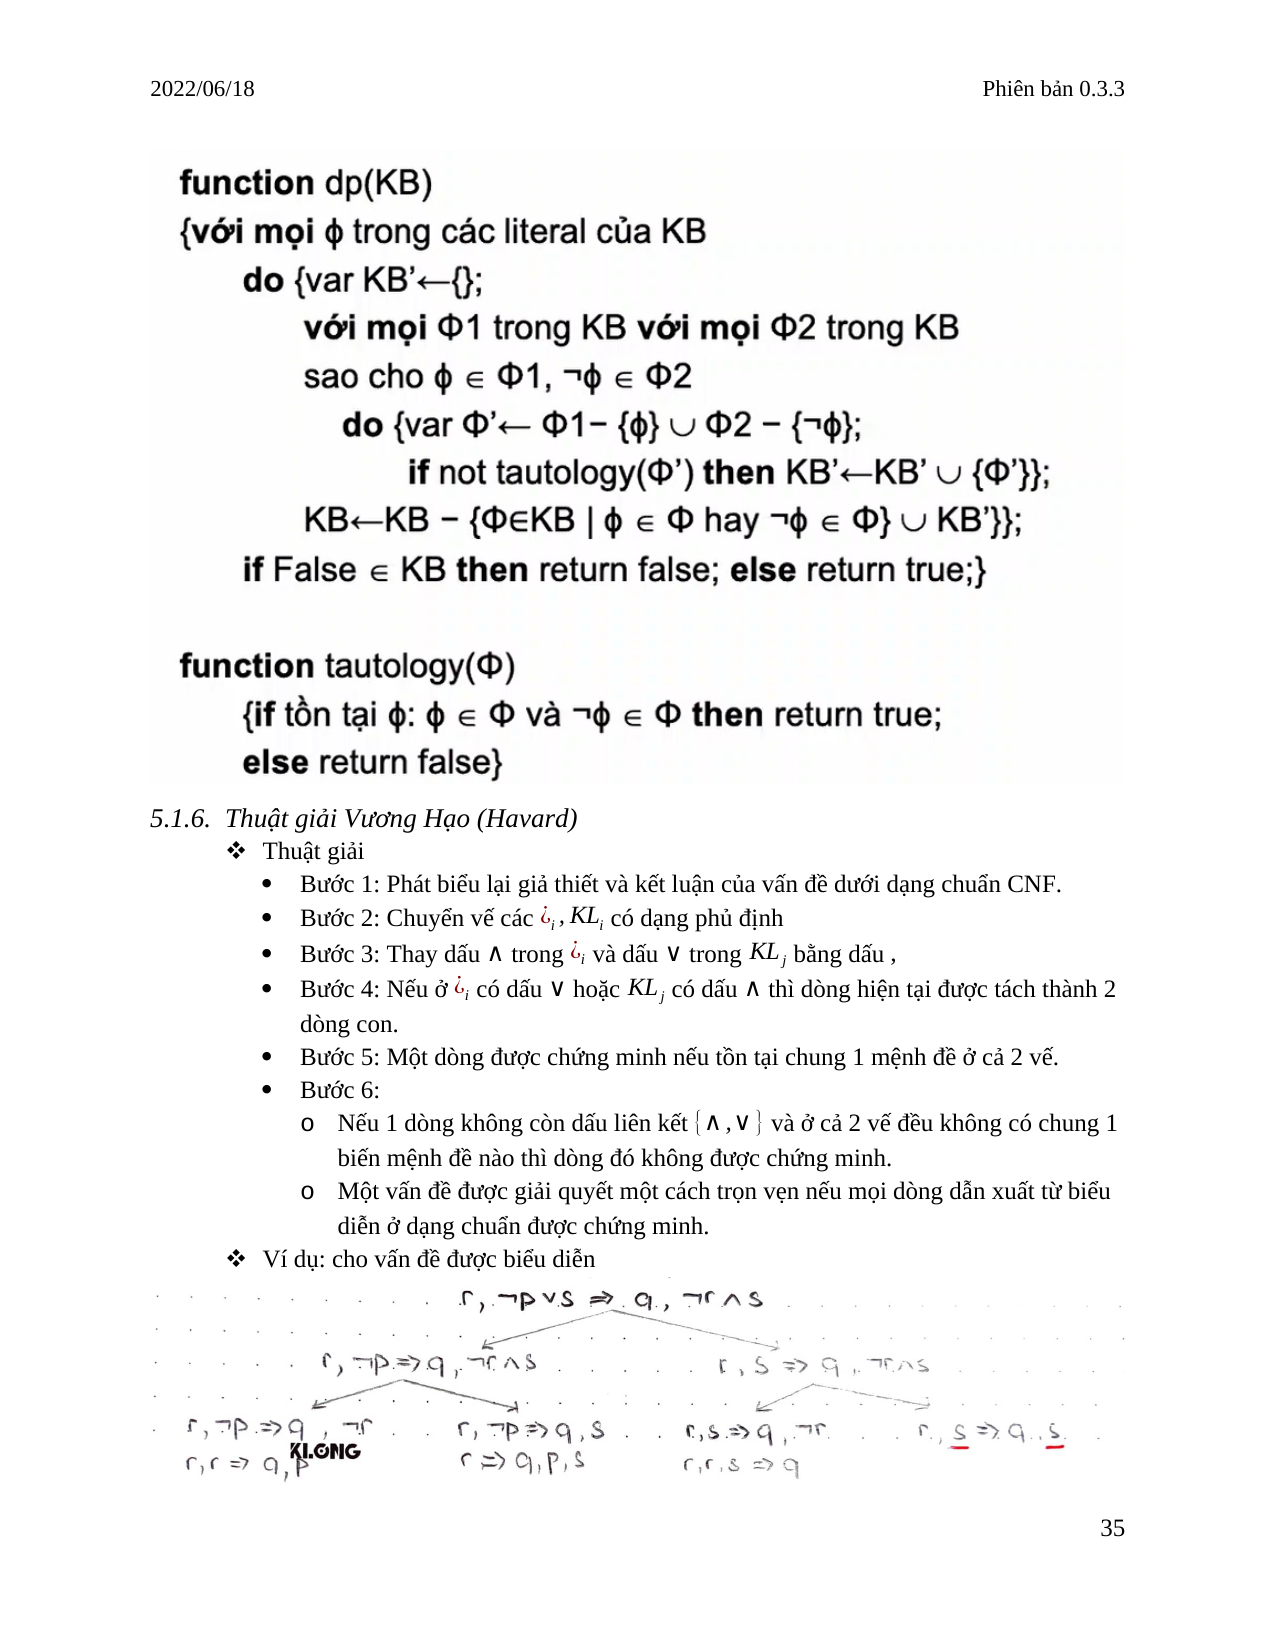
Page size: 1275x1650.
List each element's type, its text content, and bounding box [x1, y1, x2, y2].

list Bước 6: [262, 1075, 1125, 1104]
list Ví dụ: cho vấn đề được biểu diễn [225, 1244, 1125, 1273]
list Bước 3: Thay dấu trong và dấu trong bằng dấu [262, 938, 1125, 969]
list Bước 1: Phát biểu lại giả thiết và kết luận của vấn đề dưới dạng chuẩn CNF. [262, 869, 1125, 898]
picture [150, 150, 1125, 784]
list Bước 5: Một dòng được chứng minh nếu tồn tại chung 1 mệnh đề ở cả 2 vế. [262, 1042, 1125, 1071]
subtitle Thuật giải Vương Hạo (Havard) [150, 802, 1125, 833]
list Bước 4: Nếu ở có dấu hoặc có dấu thì dòng hiện tại được tách thành 2 dòng con. [262, 973, 1125, 1038]
list Một vấn đề được giải quyết một cách trọn vẹn nếu mọi dòng dẫn xuất từ biểu diễn ở dạng chuẩn được chứng minh. [300, 1176, 1125, 1240]
picture [150, 1277, 1125, 1499]
list Bước 2: Chuyển vế các có dạng phủ định [262, 902, 1125, 933]
list Nếu 1 dòng không còn dấu liên kết và ở cả 2 vế đều không có chung 1 biến mệnh đề nào thì dòng đó không được chứng minh. [300, 1108, 1125, 1172]
list Thuật giải [225, 836, 1125, 865]
